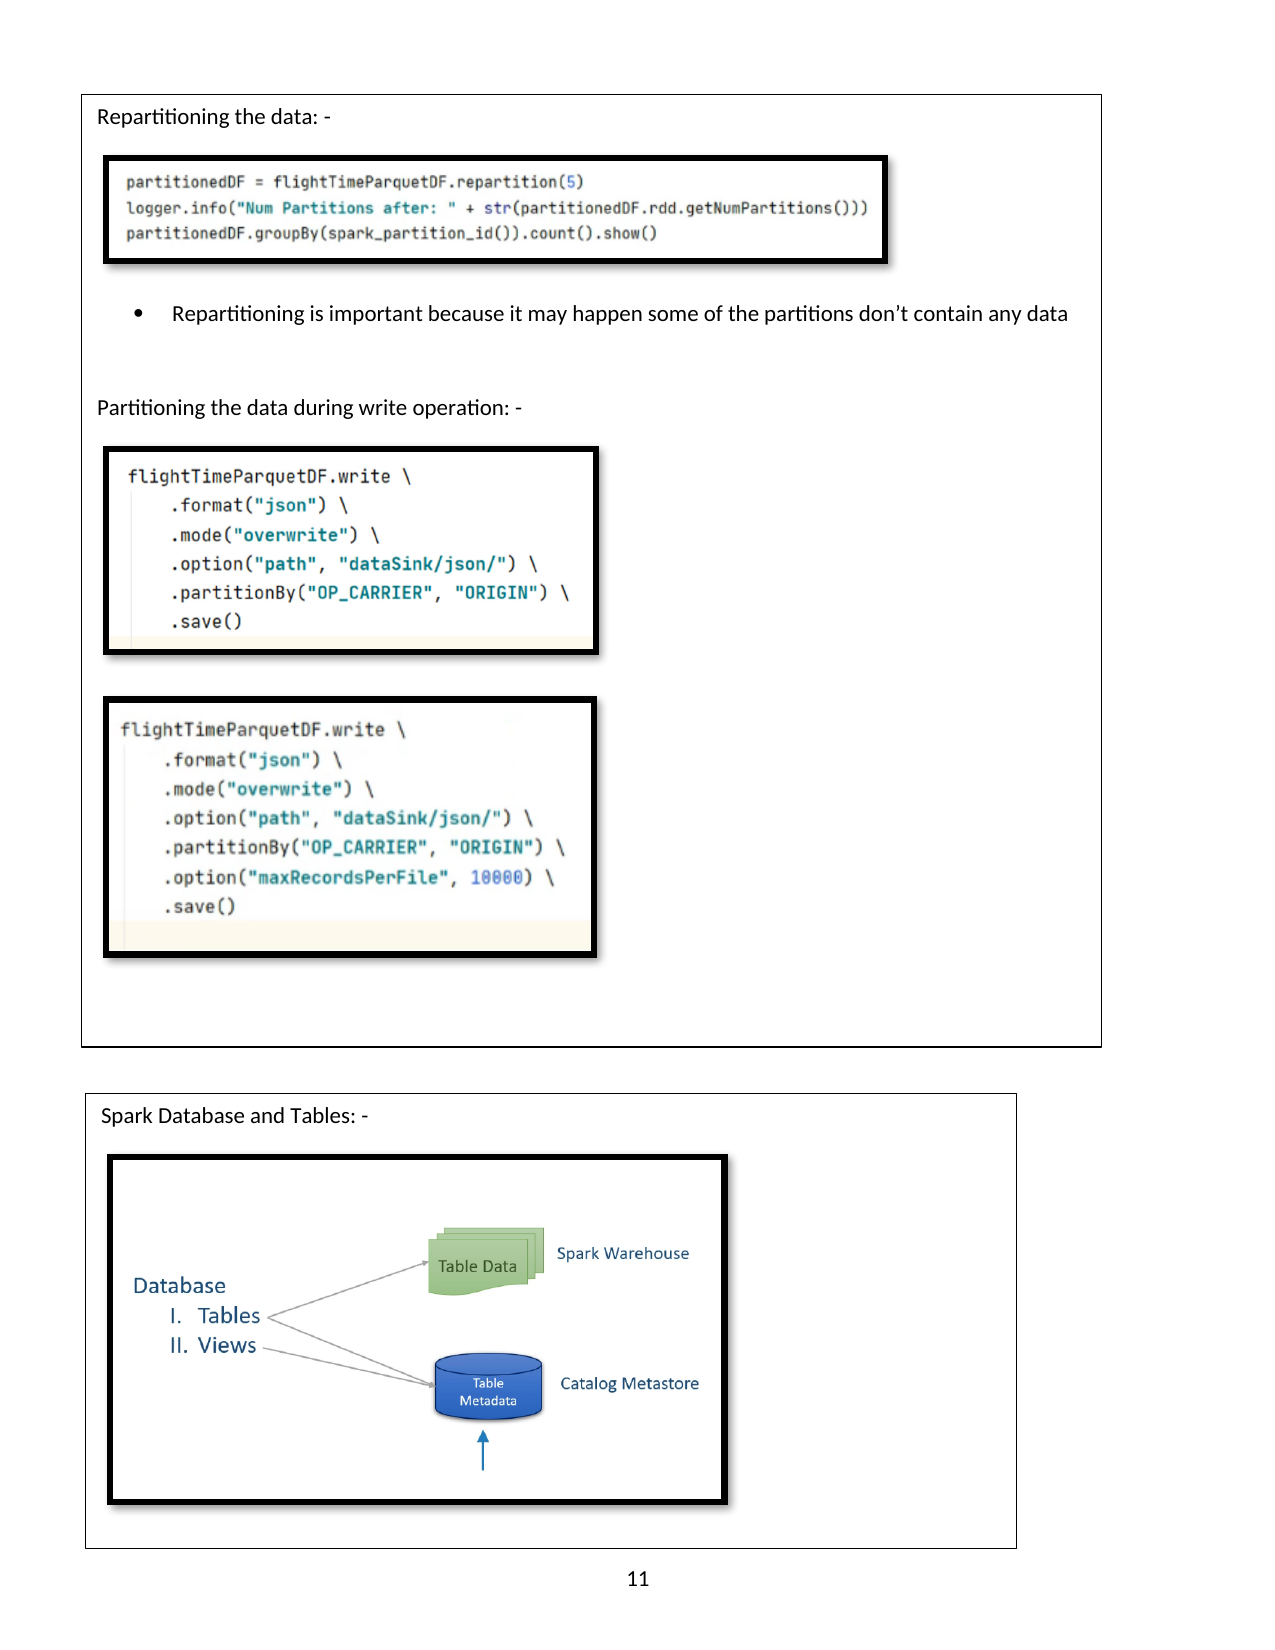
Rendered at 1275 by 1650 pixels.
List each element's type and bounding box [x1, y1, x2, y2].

picture [113, 1160, 721, 1499]
picture [109, 703, 591, 951]
picture [109, 452, 593, 649]
picture [109, 161, 882, 258]
